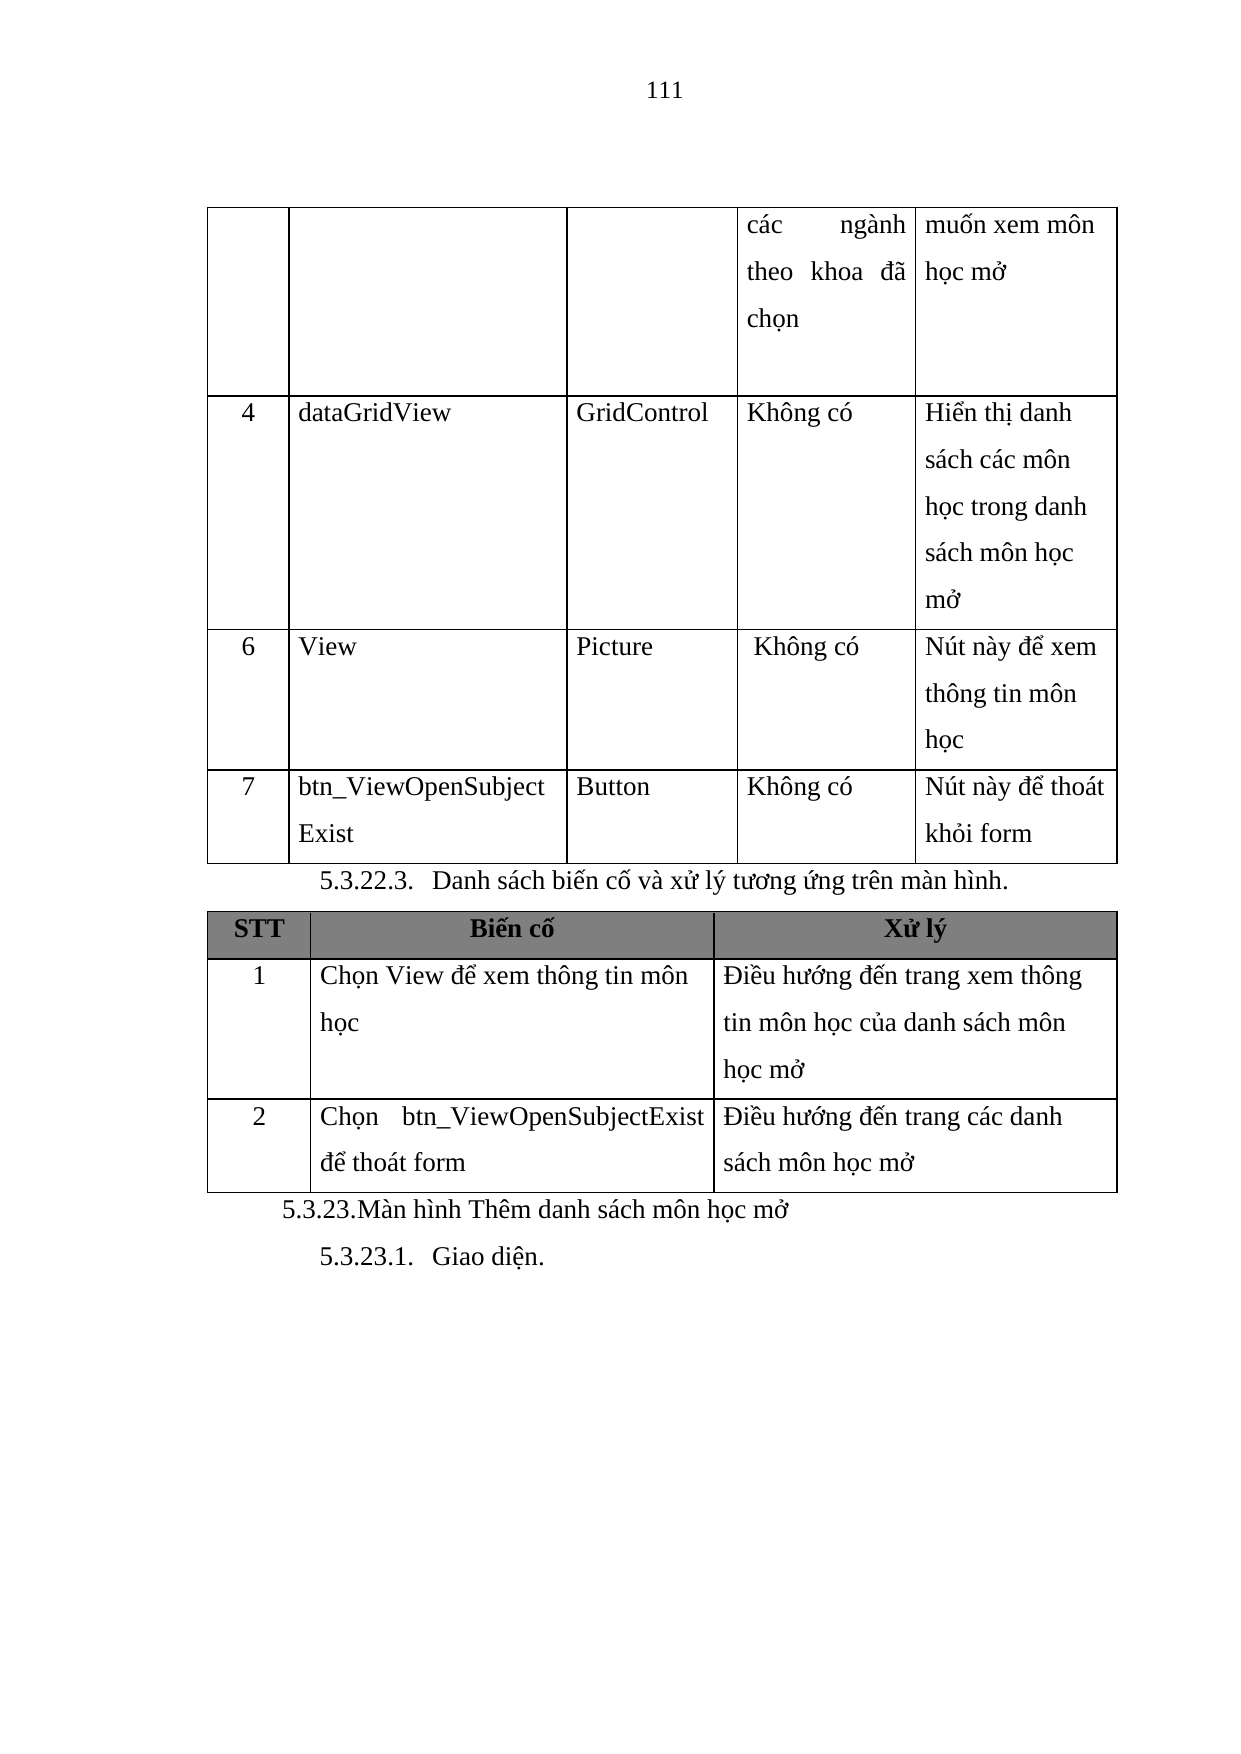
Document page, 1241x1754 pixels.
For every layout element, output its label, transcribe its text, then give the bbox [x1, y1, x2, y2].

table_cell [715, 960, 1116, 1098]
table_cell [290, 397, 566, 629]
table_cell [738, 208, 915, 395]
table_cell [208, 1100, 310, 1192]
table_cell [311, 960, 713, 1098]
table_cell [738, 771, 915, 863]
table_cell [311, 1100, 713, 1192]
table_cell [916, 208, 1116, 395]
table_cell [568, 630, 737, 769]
list Giao diện. [319, 1240, 1122, 1271]
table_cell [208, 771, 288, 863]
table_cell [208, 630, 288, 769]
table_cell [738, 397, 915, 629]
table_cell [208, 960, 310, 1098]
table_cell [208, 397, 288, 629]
list Màn hình Thêm danh sách môn học mở [282, 1193, 1122, 1224]
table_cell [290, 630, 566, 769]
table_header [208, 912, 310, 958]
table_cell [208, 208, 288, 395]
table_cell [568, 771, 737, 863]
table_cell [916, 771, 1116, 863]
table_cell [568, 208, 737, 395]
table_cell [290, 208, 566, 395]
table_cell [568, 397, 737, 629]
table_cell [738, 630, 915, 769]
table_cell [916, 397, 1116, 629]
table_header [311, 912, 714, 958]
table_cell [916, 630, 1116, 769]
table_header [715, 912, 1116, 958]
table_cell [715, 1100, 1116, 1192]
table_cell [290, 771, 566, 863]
list Danh sách biến cố và xử lý tương ứng trên màn hình. [319, 864, 1122, 895]
